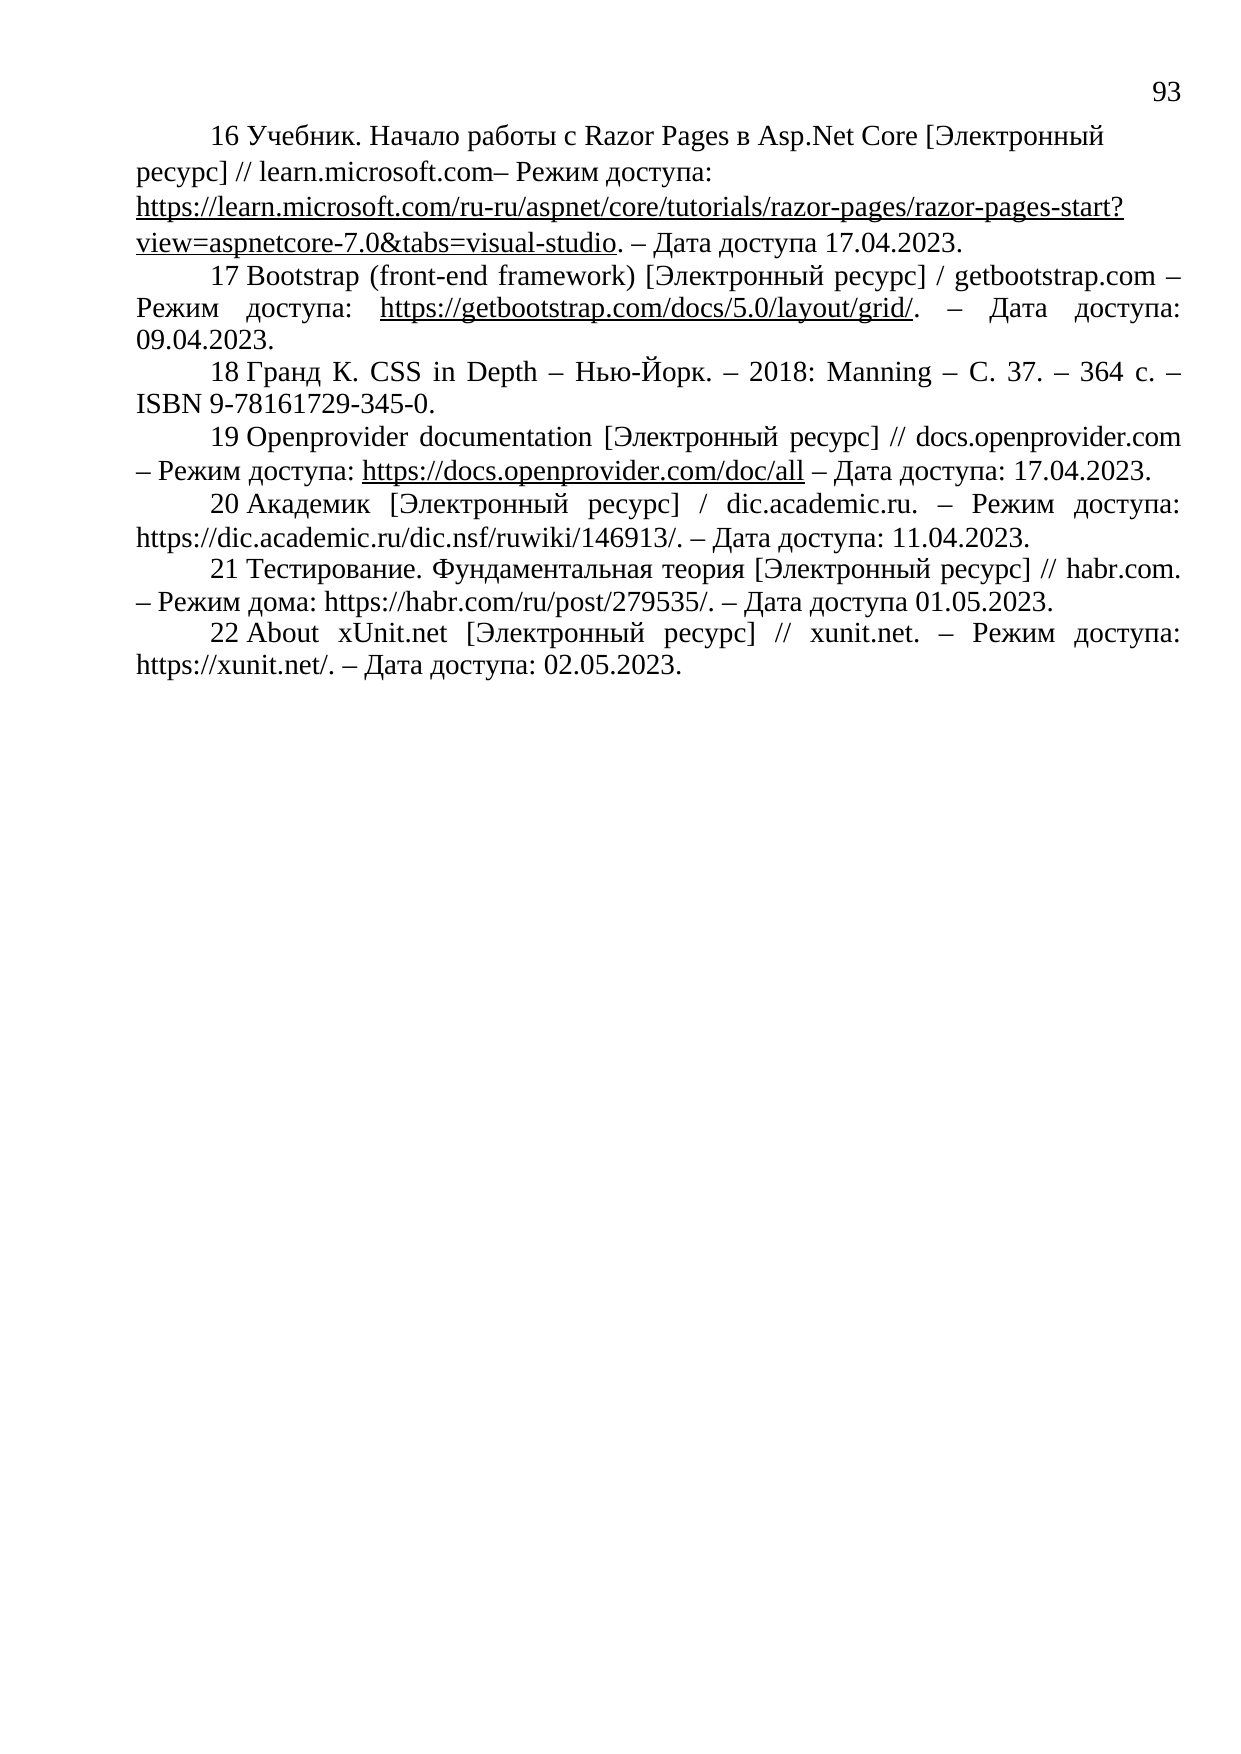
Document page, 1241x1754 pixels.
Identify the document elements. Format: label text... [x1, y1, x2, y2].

list About xUnit.net [Электронный ресурс] // xunit.net. – Режим доступа: https://xunit.net/. – Дата доступа: 02.05.2023. [136, 617, 1181, 681]
list Openprovider documentation [Электронный ресурс] // docs.openprovider.com – Режим доступа: https://docs.openprovider.com/doc/all – Дата доступа: 17.04.2023. [136, 419, 1181, 486]
list Учебник. Начало работы с Razor Pages в Asp.Net Core [Электронный ресурс] // learn.microsoft.com– Режим доступа: https://learn.microsoft.com/ru-ru/aspnet/core/tutorials/razor-pages/razor-pages-start?view=aspnetcore-7.0&tabs=visual-studio. – Дата доступа 17.04.2023. [136, 118, 1181, 258]
list Академик [Электронный ресурс] / dic.academic.ru. – Режим доступа: https://dic.academic.ru/dic.nsf/ruwiki/146913/. – Дата доступа: 11.04.2023. [136, 486, 1181, 553]
list Тестирование. Фундаментальная теория [Электронный ресурс] // habr.com. – Режим дома: https://habr.com/ru/post/279535/. – Дата доступа 01.05.2023. [136, 553, 1181, 617]
list Гранд К. CSS in Depth – Нью-Йорк. – 2018: Manning – С. 37. – 364 с. – ISBN 9-78161729-345-0. [136, 356, 1181, 419]
list Bootstrap (front-end framework) [Электронный ресурс] / getbootstrap.com – Режим доступа: https://getbootstrap.com/docs/5.0/layout/grid/. – Дата доступа: 09.04.2023. [136, 260, 1181, 356]
